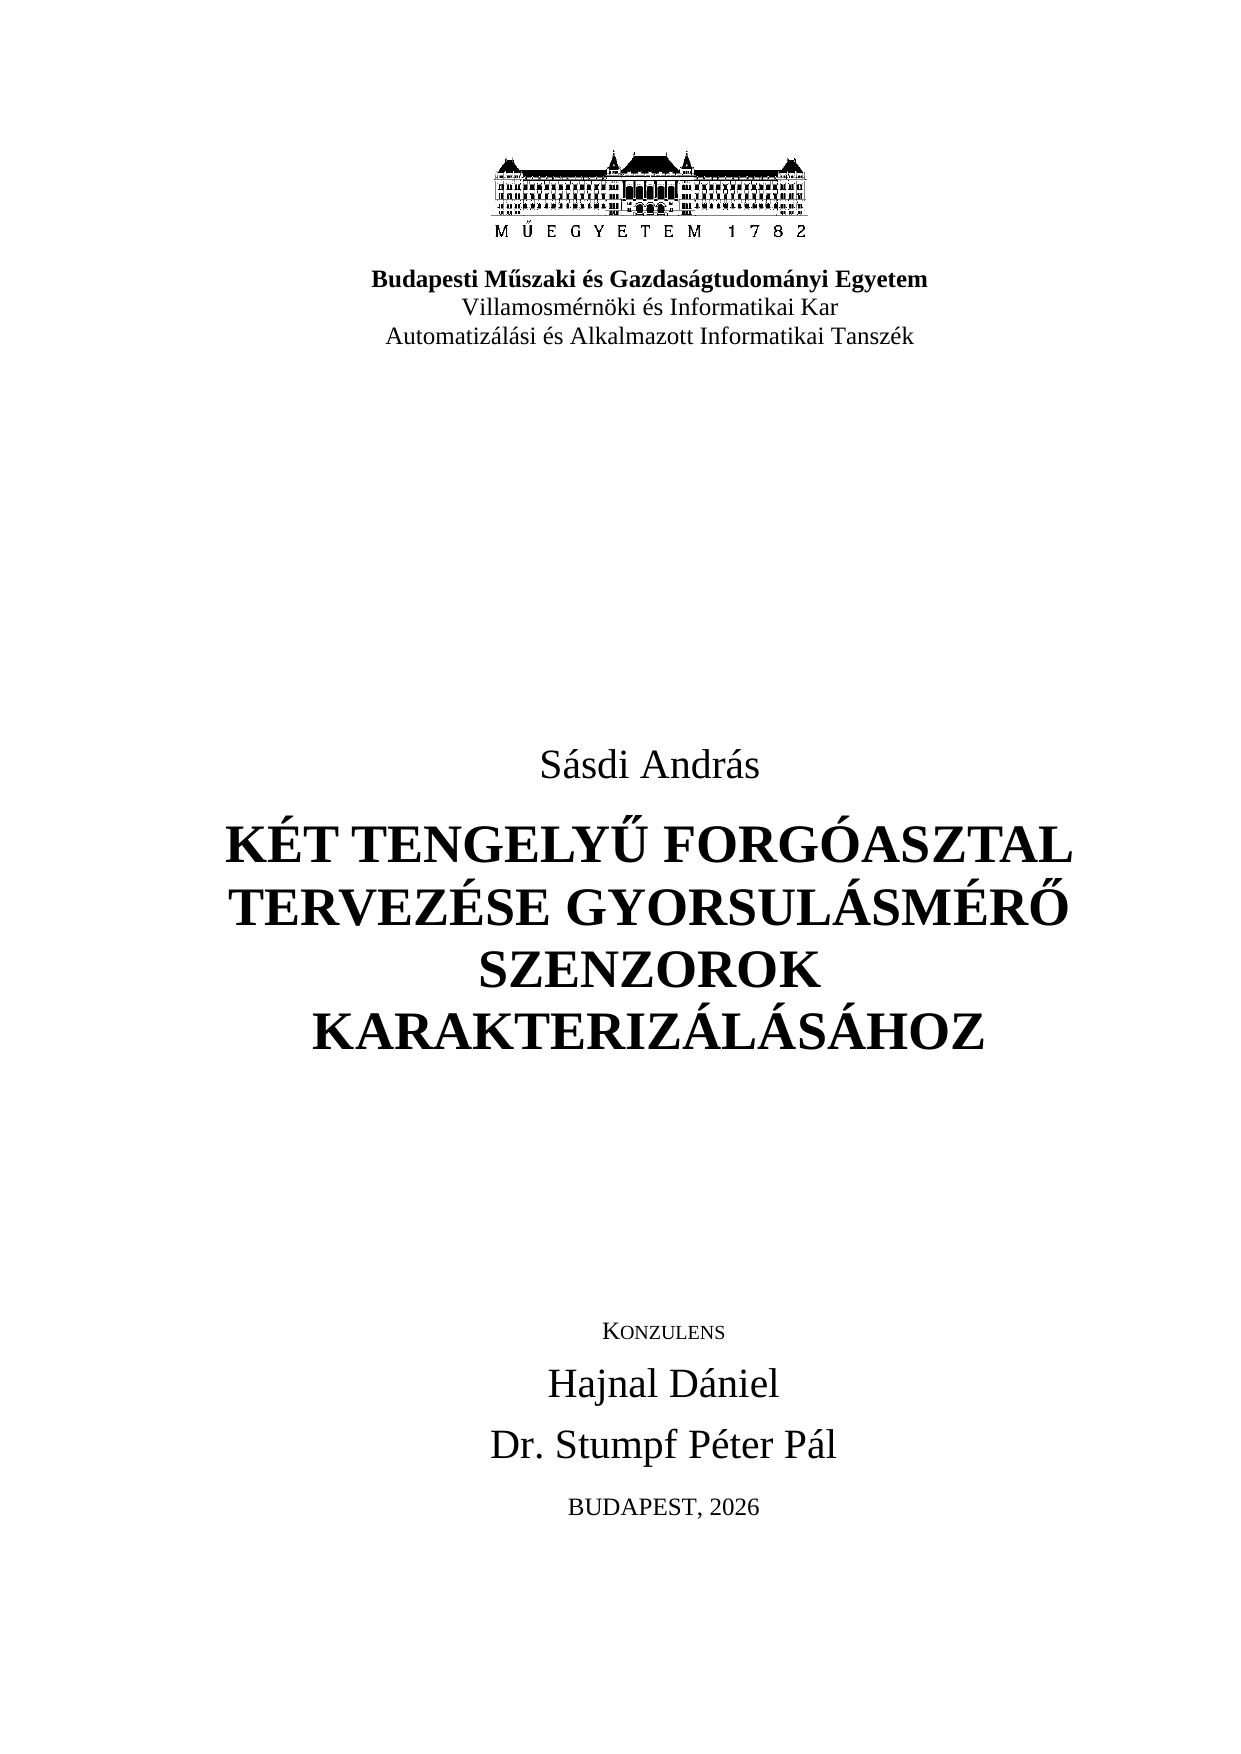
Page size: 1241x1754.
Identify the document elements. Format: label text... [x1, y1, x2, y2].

picture [491, 147, 809, 237]
text Budapesti Műszaki és Gazdaságtudományi Egyetem [207, 264, 1092, 292]
text Villamosmérnöki és Informatikai Kar [207, 292, 1092, 321]
